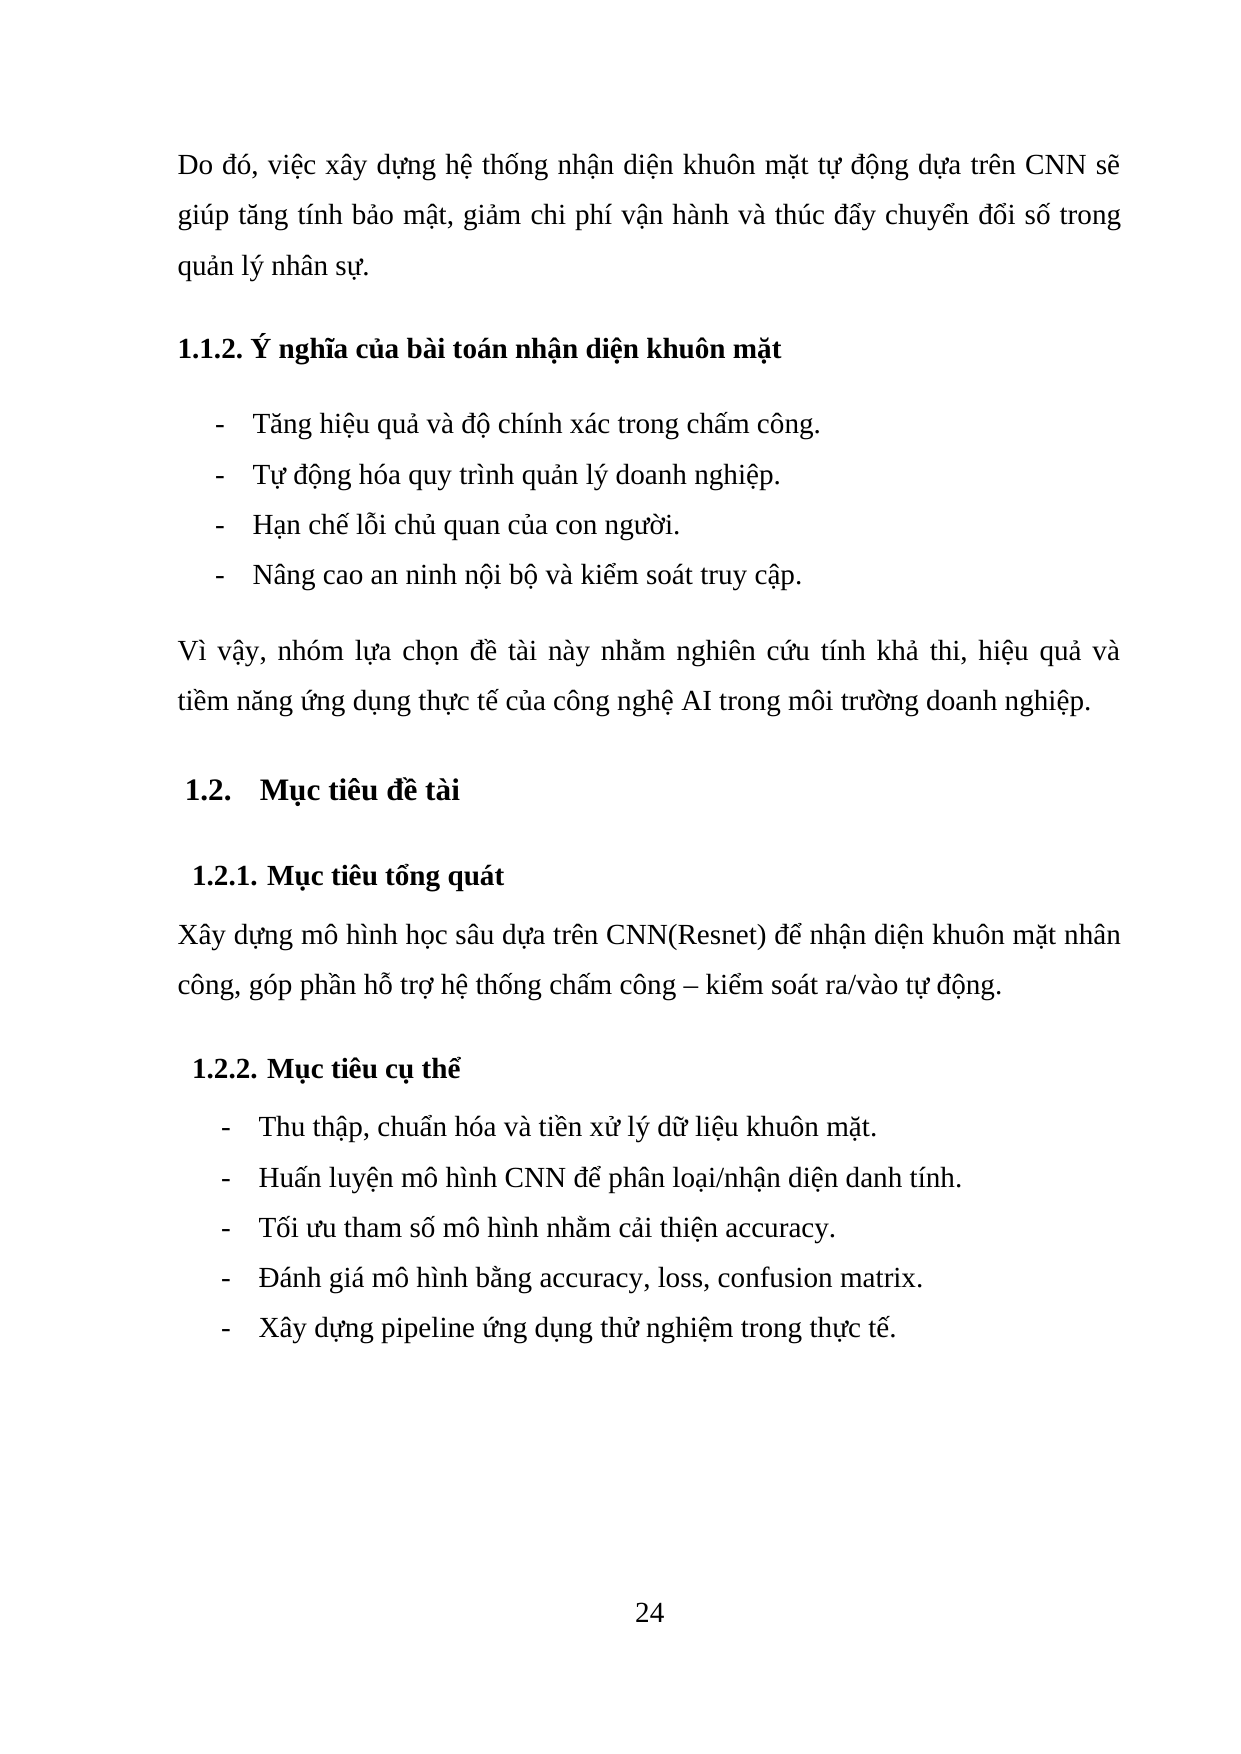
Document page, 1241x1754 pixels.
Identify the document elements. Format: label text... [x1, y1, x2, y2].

subtitle Mục tiêu tổng quát [192, 858, 1122, 892]
text Xây dựng mô hình học sâu dựa trên CNN(Resnet) để nhận diện khuôn mặt nhân công, góp phần hỗ trợ hệ thống chấm công – kiểm soát ra/vào tự động. [177, 917, 1122, 1001]
list Huấn luyện mô hình CNN để phân loại/nhận diện danh tính. [221, 1160, 1122, 1193]
subtitle Mục tiêu cụ thể [192, 1051, 1122, 1084]
list Tăng hiệu quả và độ chính xác trong chấm công. [215, 407, 1122, 440]
list Hạn chế lỗi chủ quan của con người. [215, 507, 1122, 541]
subtitle 1.1.2. Ý nghĩa của bài toán nhận diện khuôn mặt [177, 331, 1122, 365]
subtitle Mục tiêu đề tài [184, 771, 1122, 807]
list Nâng cao an ninh nội bộ và kiểm soát truy cập. [215, 557, 1122, 591]
text Vì vậy, nhóm lựa chọn đề tài này nhằm nghiên cứu tính khả thi, hiệu quả và tiềm năng ứng dụng thực tế của công nghệ AI trong môi trường doanh nghiệp. [177, 633, 1122, 717]
list Tối ưu tham số mô hình nhằm cải thiện accuracy. [221, 1210, 1122, 1243]
list Tự động hóa quy trình quản lý doanh nghiệp. [215, 457, 1122, 490]
list Xây dựng pipeline ứng dụng thử nghiệm trong thực tế. [221, 1311, 1122, 1344]
list Thu thập, chuẩn hóa và tiền xử lý dữ liệu khuôn mặt. [221, 1109, 1122, 1143]
text Do đó, việc xây dựng hệ thống nhận diện khuôn mặt tự động dựa trên CNN sẽ giúp tăng tính bảo mật, giảm chi phí vận hành và thúc đẩy chuyển đổi số trong quản lý nhân sự. [177, 147, 1122, 281]
list Đánh giá mô hình bằng accuracy, loss, confusion matrix. [221, 1260, 1122, 1294]
